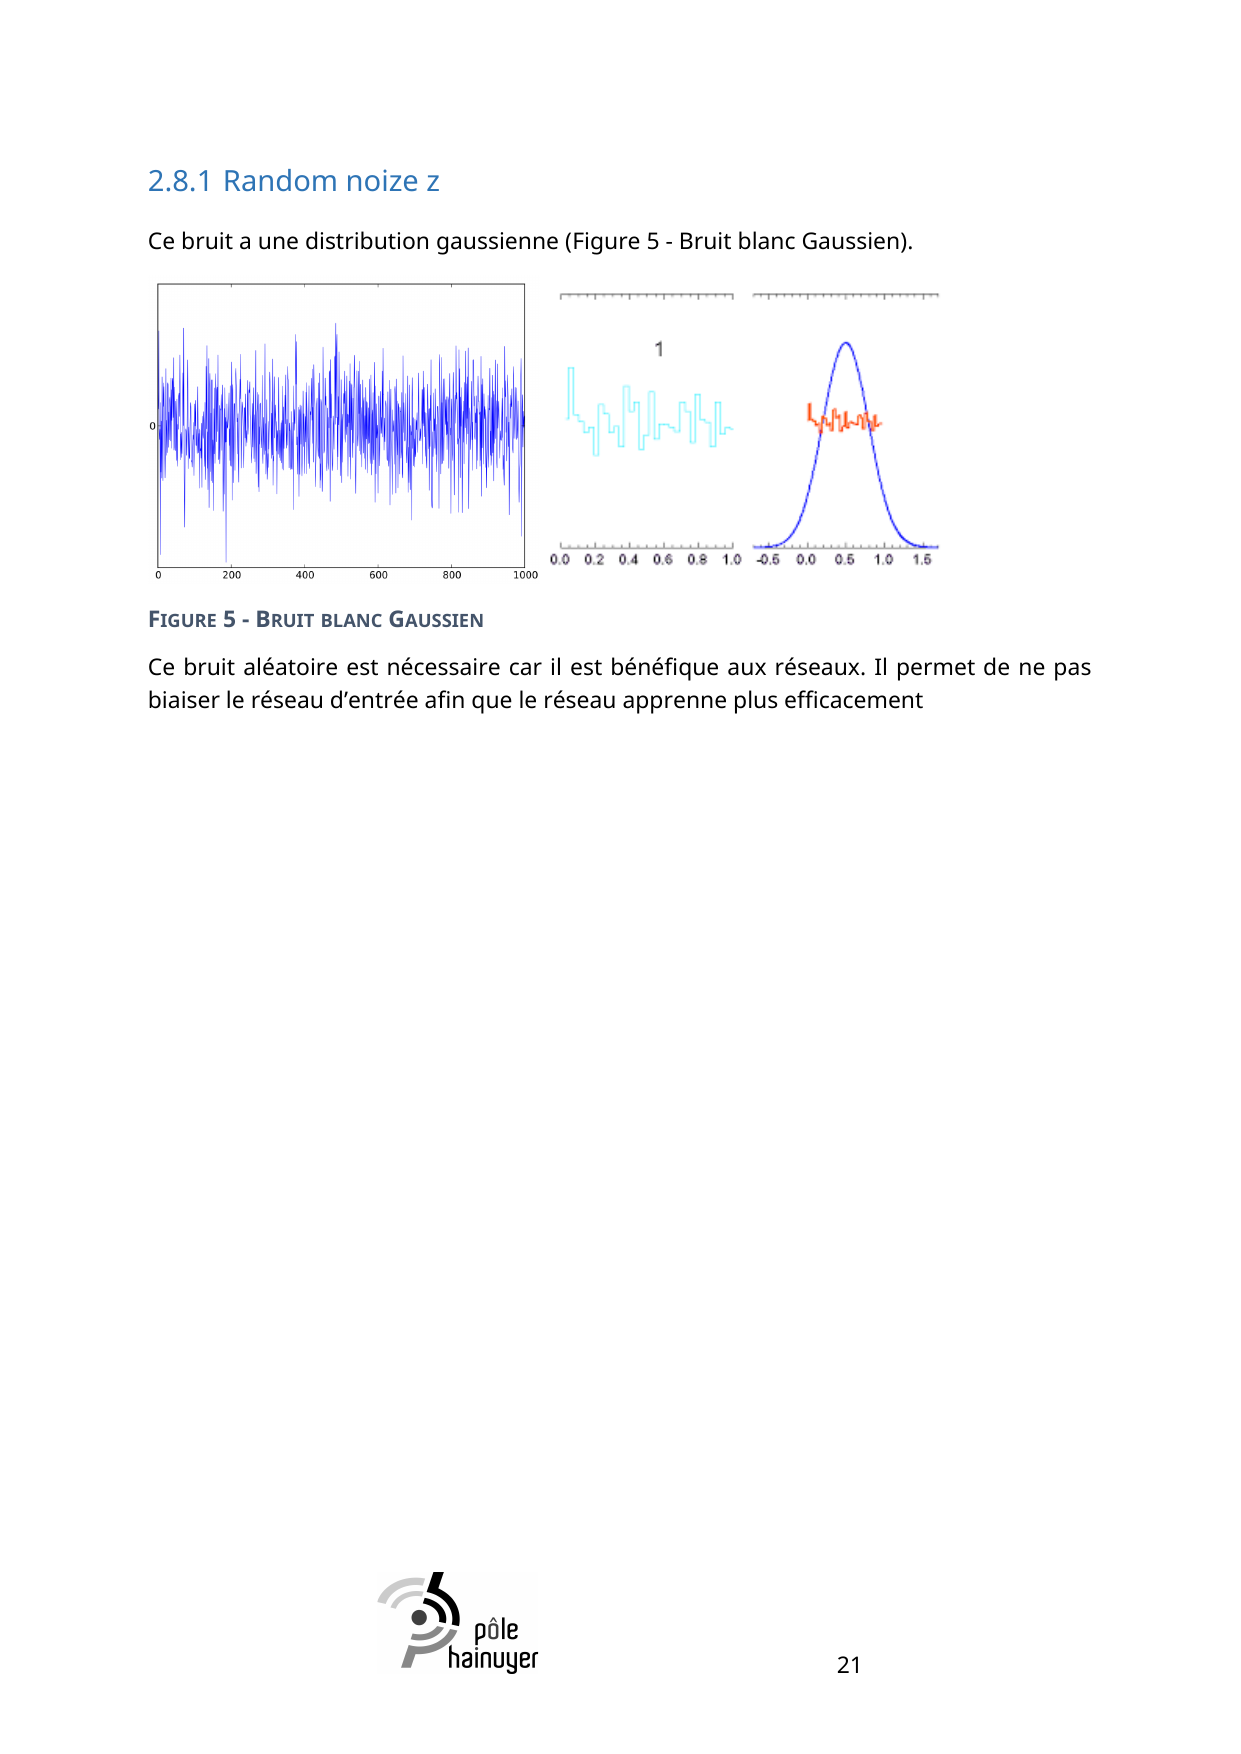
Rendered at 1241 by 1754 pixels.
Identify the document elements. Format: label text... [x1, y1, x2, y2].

text Ce bruit aléatoire est nécessaire car il est bénéfique aux réseaux. Il permet de ne pas biaiser le réseau d’entrée afin que le réseau apprenne plus efficacement [148, 651, 1093, 716]
picture [377, 1572, 539, 1674]
picture [147, 275, 959, 584]
subtitle Random noize z [148, 160, 1093, 200]
text Ce bruit a une distribution gaussienne (Figure 5 - Bruit blanc Gaussien). [148, 225, 1093, 256]
text Figure 5 - Bruit blanc Gaussien [148, 603, 1093, 634]
